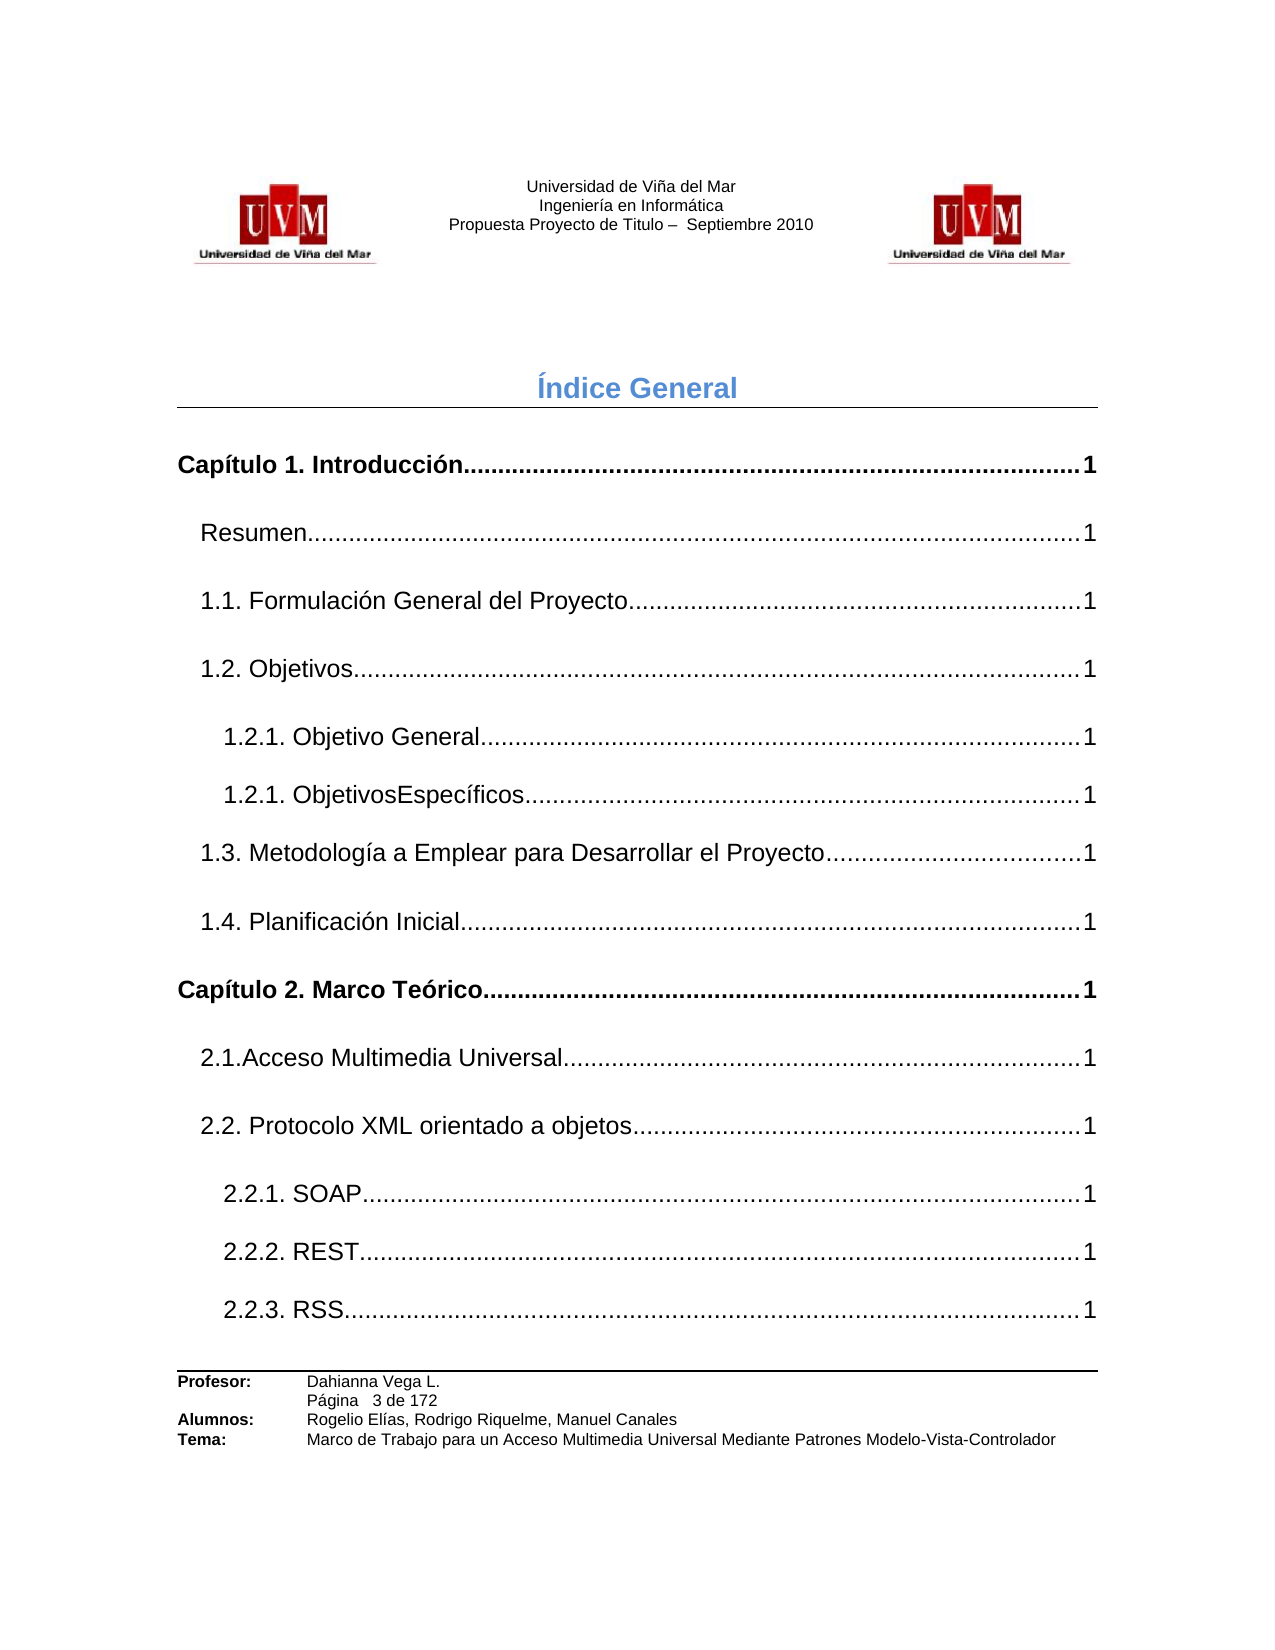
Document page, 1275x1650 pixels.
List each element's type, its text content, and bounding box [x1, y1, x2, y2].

picture [177, 176, 390, 267]
text Capítulo 1. Introducción 1 [177, 450, 1098, 478]
text 2.2.2. REST 1 [223, 1237, 1098, 1266]
text 2.1.Acceso Multimedia Universal 1 [200, 1043, 1098, 1071]
title Índice General [177, 371, 1098, 407]
text 2.2. Protocolo XML orientado a objetos 1 [200, 1111, 1098, 1139]
text 1.1. Formulación General del Proyecto 1 [200, 586, 1098, 615]
text 1.4. Planificación Inicial 1 [200, 906, 1098, 935]
text Capítulo 2. Marco Teórico 1 [177, 974, 1098, 1003]
picture [871, 176, 1084, 267]
text 1.2.1. Objetivo General 1 [223, 722, 1098, 751]
text Resumen 1 [200, 518, 1098, 547]
text 1.2.1. ObjetivosEspecíficos 1 [223, 780, 1098, 809]
text 1.3. Metodología a Emplear para Desarrollar el Proyecto 1 [200, 838, 1098, 867]
text 1.2. Objetivos 1 [200, 654, 1098, 683]
text 2.2.1. SOAP 1 [223, 1179, 1098, 1208]
text 2.2.3. RSS 1 [223, 1295, 1098, 1324]
